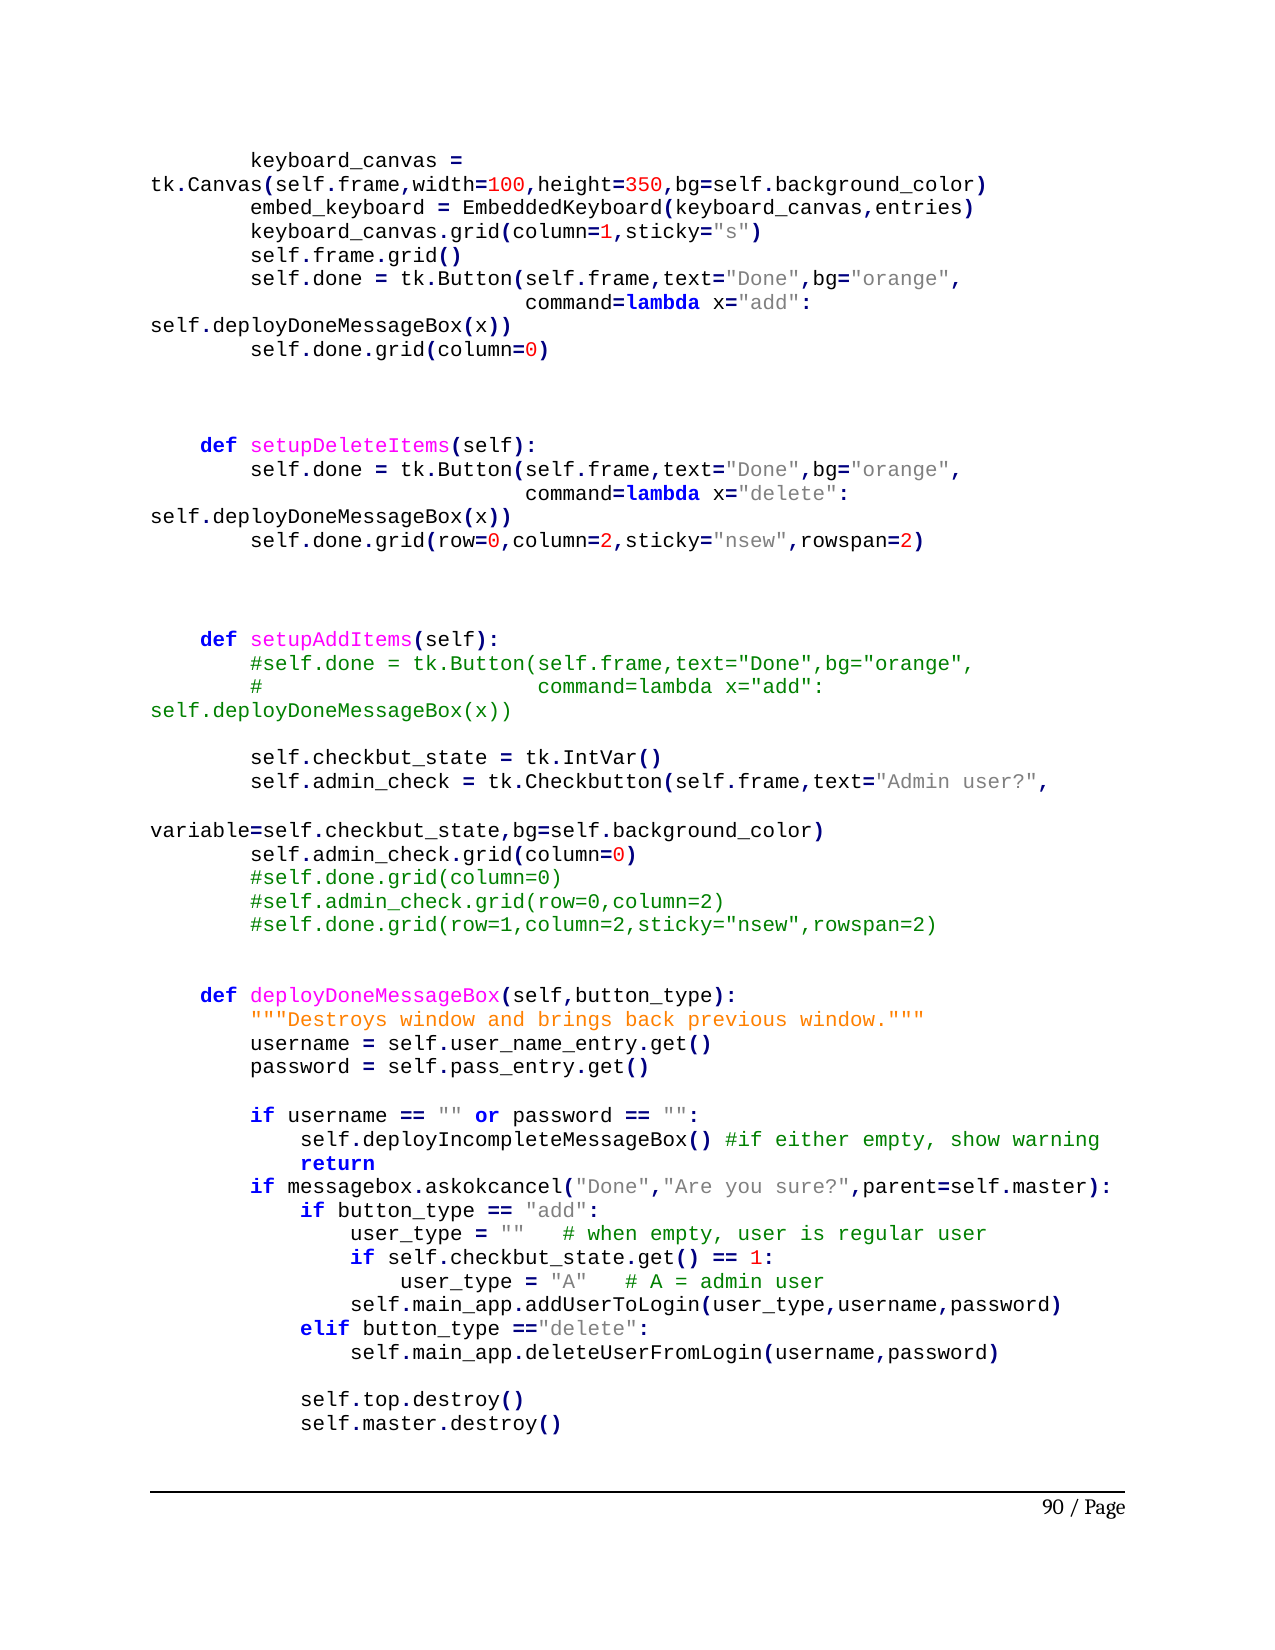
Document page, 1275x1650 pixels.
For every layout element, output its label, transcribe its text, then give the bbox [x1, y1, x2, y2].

text #self.done.grid(row=1,column=2,sticky="nsew",rowspan=2) [150, 914, 1125, 938]
text def setupDeleteItems(self): [150, 435, 1125, 459]
text return [150, 1152, 1125, 1176]
text def setupAddItems(self): [150, 629, 1125, 653]
text if messagebox.askokcancel("Done","Are you sure?",parent=self.master): [150, 1176, 1125, 1200]
text user_type = "" # when empty, user is regular user [150, 1223, 1125, 1247]
text command=lambda x="delete": self.deployDoneMessageBox(x)) [150, 483, 1125, 530]
text if button_type == "add": [150, 1200, 1125, 1223]
text def deployDoneMessageBox(self,button_type): [150, 985, 1125, 1009]
text #self.admin_check.grid(row=0,column=2) [150, 891, 1125, 914]
text #self.done = tk.Button(self.frame,text="Done",bg="orange", [150, 653, 1125, 676]
text self.master.destroy() [150, 1413, 1125, 1436]
text embed_keyboard = EmbeddedKeyboard(keyboard_canvas,entries) [150, 197, 1125, 221]
text self.done = tk.Button(self.frame,text="Done",bg="orange", [150, 459, 1125, 483]
text command=lambda x="add": self.deployDoneMessageBox(x)) [150, 292, 1125, 339]
text # command=lambda x="add": self.deployDoneMessageBox(x)) [150, 676, 1125, 724]
text #self.done.grid(column=0) [150, 867, 1125, 891]
text """Destroys window and brings back previous window.""" [150, 1009, 1125, 1033]
text keyboard_canvas = tk.Canvas(self.frame,width=100,height=350,bg=self.background_color) [150, 150, 1125, 197]
text self.done.grid(row=0,column=2,sticky="nsew",rowspan=2) [150, 530, 1125, 553]
text if self.checkbut_state.get() == 1: [150, 1247, 1125, 1271]
text self.main_app.deleteUserFromLogin(username,password) [150, 1342, 1125, 1365]
text self.deployIncompleteMessageBox() #if either empty, show warning [150, 1129, 1125, 1152]
text username = self.user_name_entry.get() [150, 1033, 1125, 1056]
text variable=self.checkbut_state,bg=self.background_color) [150, 795, 1125, 843]
text self.main_app.addUserToLogin(user_type,username,password) [150, 1294, 1125, 1318]
text self.admin_check.grid(column=0) [150, 843, 1125, 867]
text password = self.pass_entry.get() [150, 1056, 1125, 1080]
text self.admin_check = tk.Checkbutton(self.frame,text="Admin user?", [150, 771, 1125, 795]
text elif button_type =="delete": [150, 1318, 1125, 1342]
text self.done.grid(column=0) [150, 339, 1125, 363]
text self.frame.grid() [150, 244, 1125, 268]
text self.checkbut_state = tk.IntVar() [150, 747, 1125, 771]
text user_type = "A" # A = admin user [150, 1271, 1125, 1294]
text keyboard_canvas.grid(column=1,sticky="s") [150, 221, 1125, 244]
text self.top.destroy() [150, 1389, 1125, 1413]
text if username == "" or password == "": [150, 1105, 1125, 1129]
text self.done = tk.Button(self.frame,text="Done",bg="orange", [150, 268, 1125, 292]
